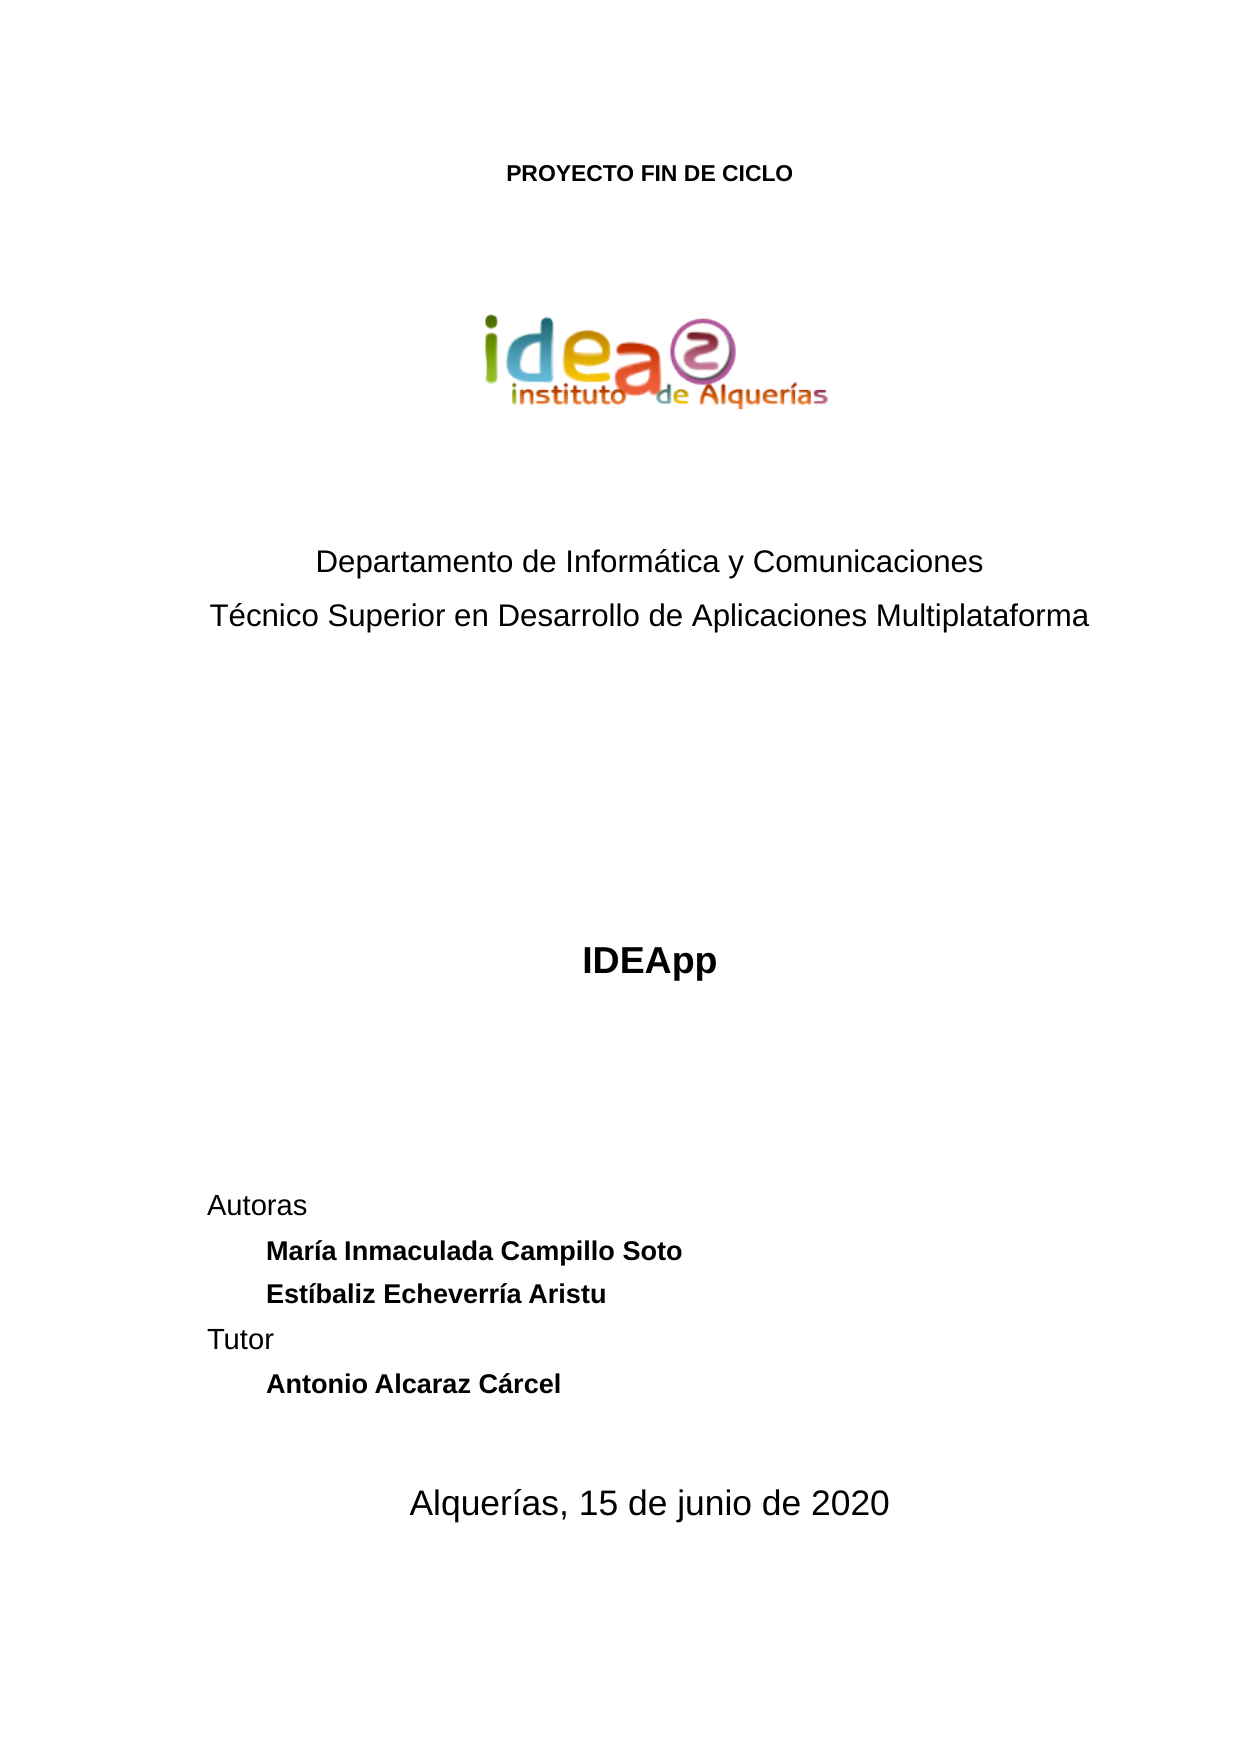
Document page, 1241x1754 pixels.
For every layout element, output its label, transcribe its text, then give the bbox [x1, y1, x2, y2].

text Departamento de Informática y Comunicaciones [148, 543, 1092, 579]
text IDEApp [148, 938, 1092, 982]
text Antonio Alcaraz Cárcel [207, 1368, 1092, 1399]
text Técnico Superior en Desarrollo de Aplicaciones Multiplataforma [148, 597, 1092, 632]
text PROYECTO FIN DE CICLO [148, 160, 1092, 187]
text Tutor [148, 1322, 1092, 1356]
picture [462, 314, 838, 409]
text Estíbaliz Echeverría Aristu [207, 1278, 1092, 1309]
text Autoras [148, 1188, 1092, 1222]
text María Inmaculada Campillo Soto [207, 1234, 1092, 1266]
text Alquerías, 15 de junio de 2020 [148, 1482, 1092, 1523]
